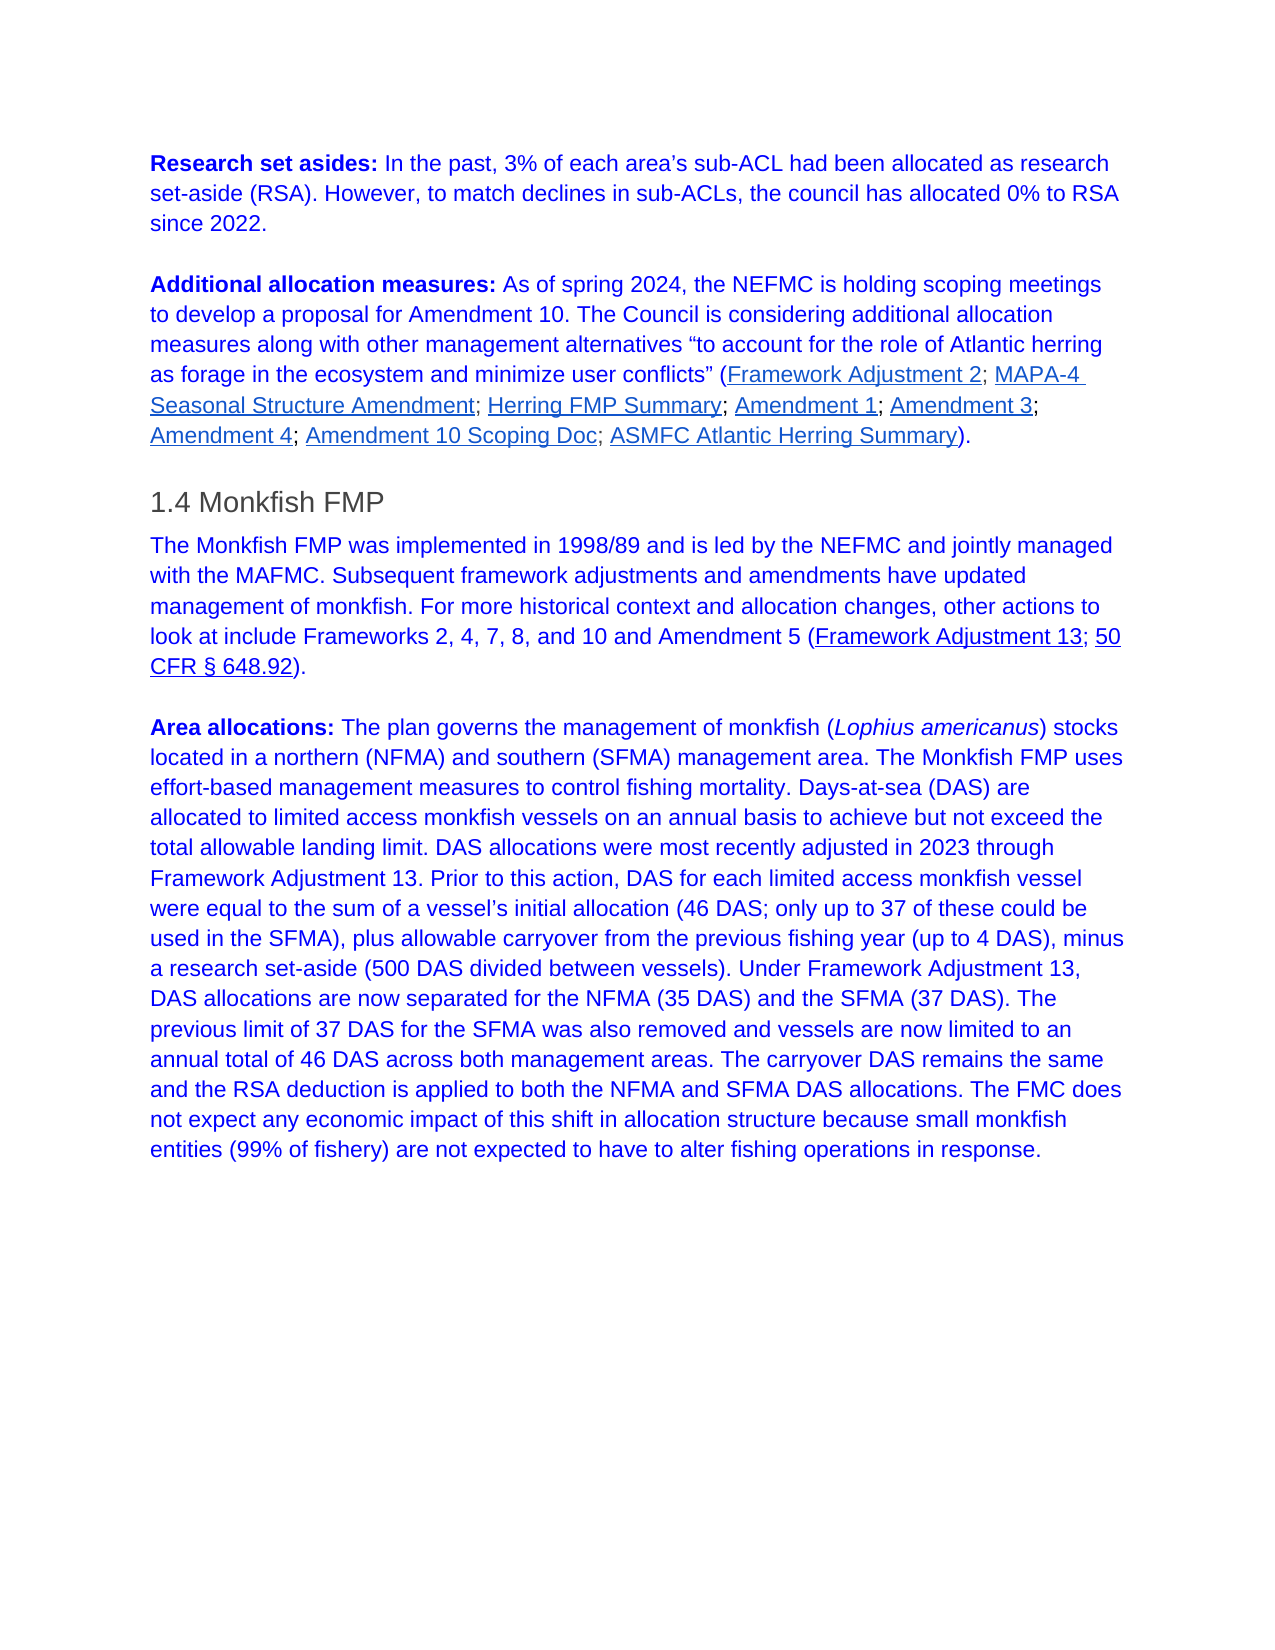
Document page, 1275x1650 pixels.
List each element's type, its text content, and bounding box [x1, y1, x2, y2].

text The Monkfish FMP was implemented in 1998/89 and is led by the NEFMC and jointly managed with the MAFMC. Subsequent framework adjustments and amendments have updated management of monkfish. For more historical context and allocation changes, other actions to look at include Frameworks 2, 4, 7, 8, and 10 and Amendment 5 (Framework Adjustment 13; 50 CFR § 648.92). [150, 532, 1125, 679]
text Area allocations: The plan governs the management of monkfish (Lophius americanus) stocks located in a northern (NFMA) and southern (SFMA) management area. The Monkfish FMP uses effort-based management measures to control fishing mortality. Days-at-sea (DAS) are allocated to limited access monkfish vessels on an annual basis to achieve but not exceed the total allowable landing limit. DAS allocations were most recently adjusted in 2023 through Framework Adjustment 13. Prior to this action, DAS for each limited access monkfish vessel were equal to the sum of a vessel’s initial allocation (46 DAS; only up to 37 of these could be used in the SFMA), plus allowable carryover from the previous fishing year (up to 4 DAS), minus a research set-aside (500 DAS divided between vessels). Under Framework Adjustment 13, DAS allocations are now separated for the NFMA (35 DAS) and the SFMA (37 DAS). The previous limit of 37 DAS for the SFMA was also removed and vessels are now limited to an annual total of 46 DAS across both management areas. The carryover DAS remains the same and the RSA deduction is applied to both the NFMA and SFMA DAS allocations. The FMC does not expect any economic impact of this shift in allocation structure because small monkfish entities (99% of fishery) are not expected to have to alter fishing operations in response. [150, 713, 1125, 1163]
subtitle 1.4 Monkfish FMP [150, 485, 1125, 519]
text Additional allocation measures: As of spring 2024, the NEFMC is holding scoping meetings to develop a proposal for Amendment 10. The Council is considering additional allocation measures along with other management alternatives “to account for the role of Atlantic herring as forage in the ecosystem and minimize user conflicts” (Framework Adjustment 2; MAPA-4 Seasonal Structure Amendment; Herring FMP Summary; Amendment 1; Amendment 3; Amendment 4; Amendment 10 Scoping Doc; ASMFC Atlantic Herring Summary). [150, 271, 1125, 448]
text Research set asides: In the past, 3% of each area’s sub-ACL had been allocated as research set-aside (RSA). However, to match declines in sub-ACLs, the council has allocated 0% to RSA since 2022. [150, 150, 1125, 237]
